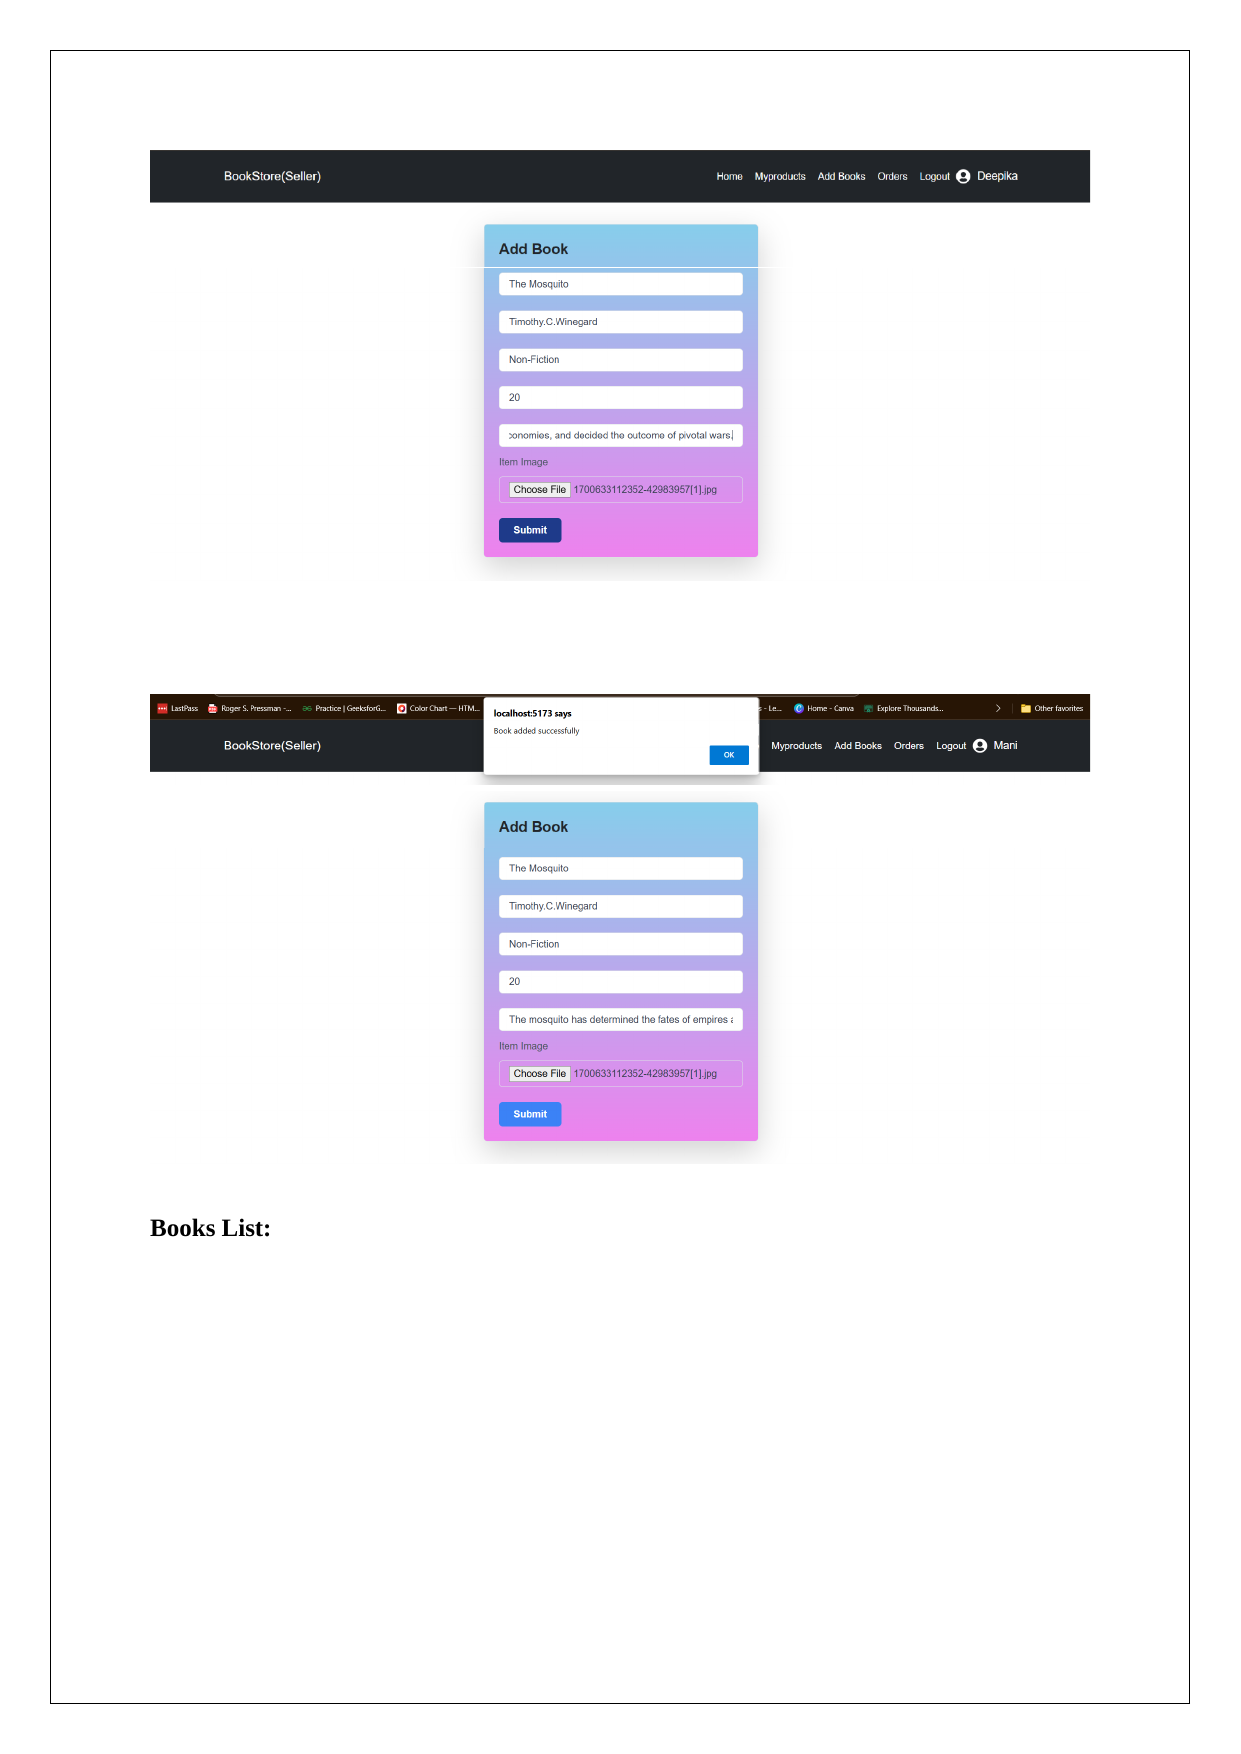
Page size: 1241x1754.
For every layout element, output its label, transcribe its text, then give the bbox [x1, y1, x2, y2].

picture [150, 268, 1091, 581]
picture [150, 694, 1091, 785]
text Books List: [150, 1213, 1090, 1242]
picture [150, 791, 1091, 1164]
picture [150, 150, 1091, 267]
